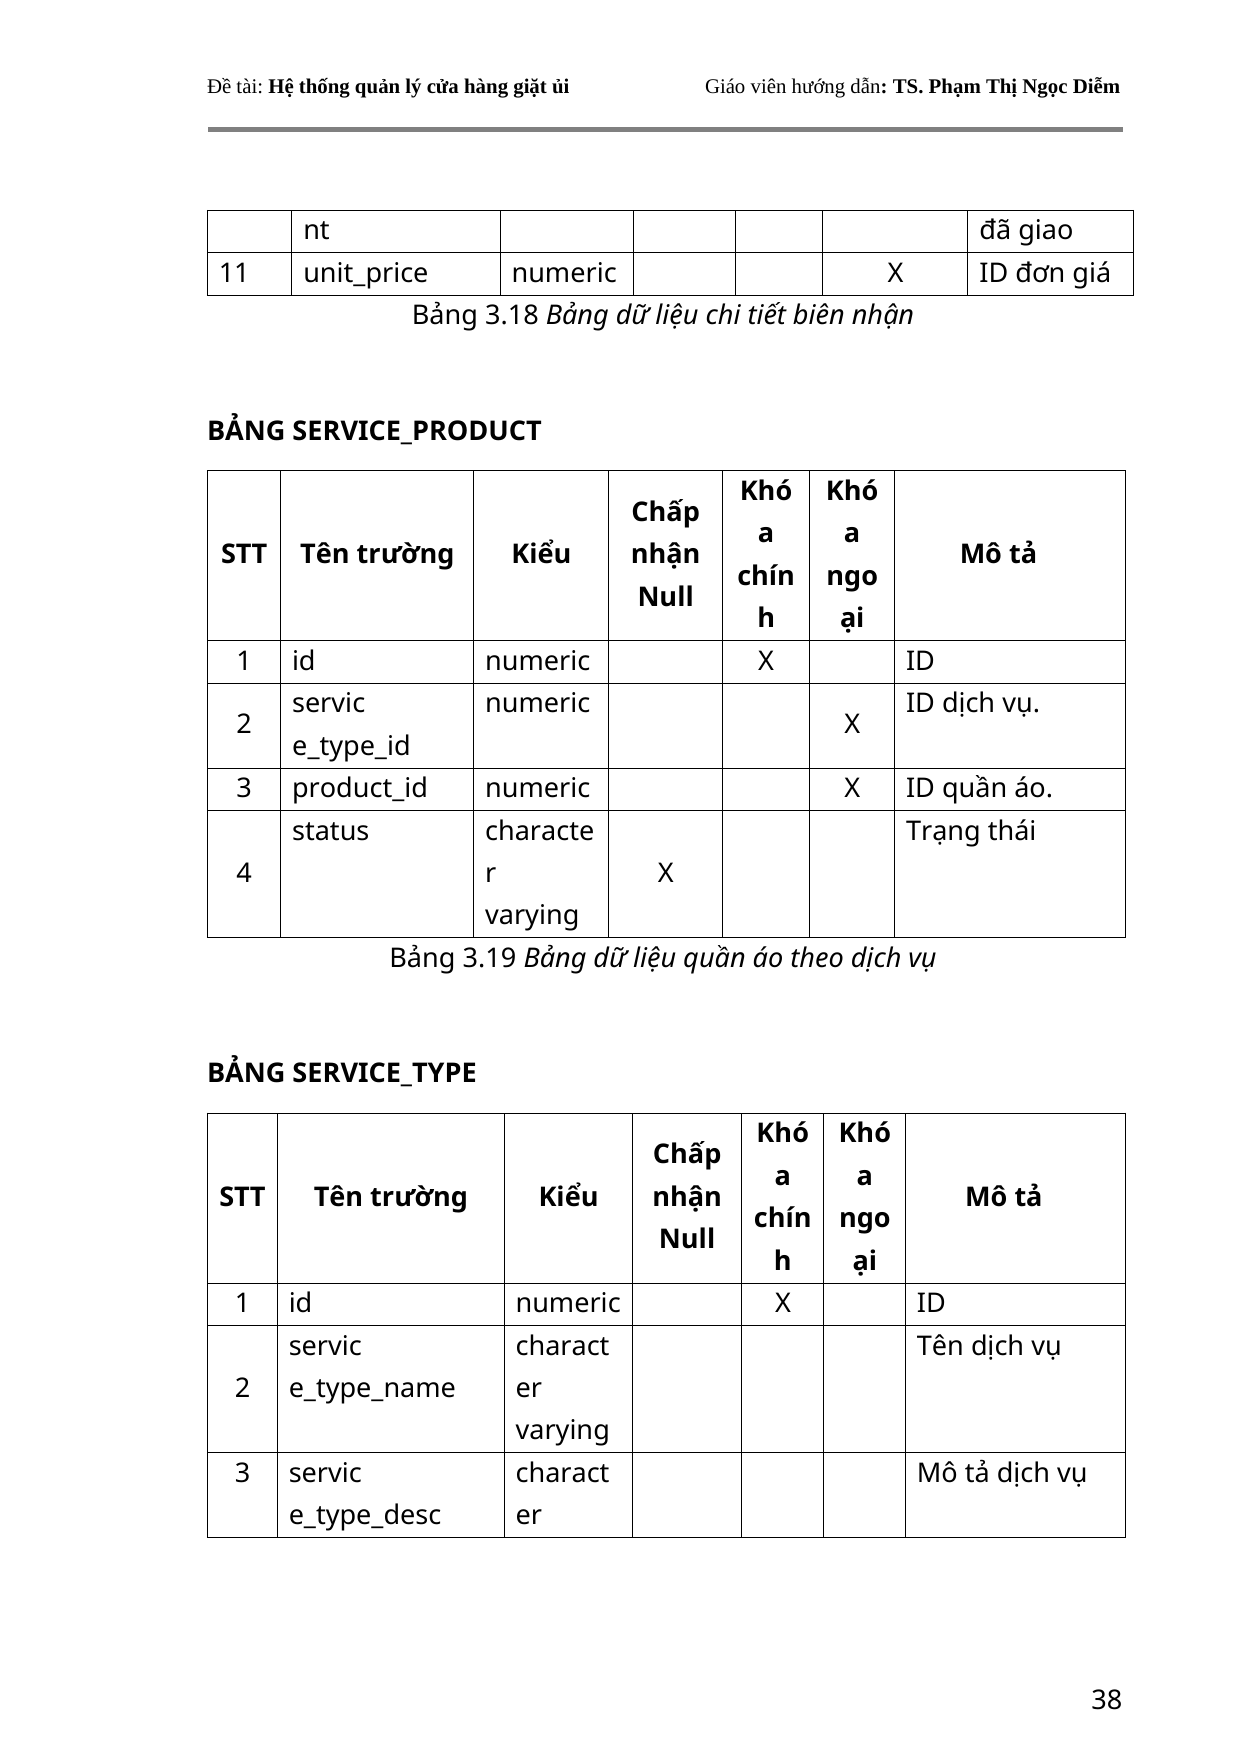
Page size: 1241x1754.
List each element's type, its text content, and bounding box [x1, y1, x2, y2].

table_cell [281, 769, 473, 810]
table_cell [505, 1326, 632, 1452]
table_cell [723, 811, 809, 937]
table_cell [723, 684, 809, 767]
text 3 [207, 296, 1122, 333]
table_cell [906, 1453, 1125, 1537]
table_header [278, 1114, 504, 1282]
table_cell [208, 811, 280, 937]
table_cell [823, 253, 967, 295]
table_cell [723, 641, 809, 682]
table_cell [824, 1453, 905, 1537]
table_cell [292, 211, 500, 252]
table_cell [208, 769, 280, 810]
table_cell [609, 641, 722, 682]
table_header [281, 471, 473, 640]
table_cell [810, 769, 894, 810]
table_cell [810, 641, 894, 682]
table_cell [292, 253, 500, 295]
table_header [742, 1114, 823, 1282]
table_cell [474, 769, 608, 810]
table_cell [281, 641, 473, 682]
table_cell [609, 684, 722, 767]
table_cell [723, 769, 809, 810]
table_cell [810, 684, 894, 767]
table_cell [501, 211, 633, 252]
table_cell [968, 211, 1133, 252]
table_cell [742, 1453, 823, 1537]
table_cell [505, 1284, 632, 1325]
table_cell [810, 811, 894, 937]
table_cell [208, 1326, 277, 1452]
table_cell [208, 253, 291, 295]
table_cell [895, 811, 1125, 937]
table_cell [609, 769, 722, 810]
table_cell [634, 211, 735, 252]
table_cell [208, 684, 280, 767]
table_cell [906, 1326, 1125, 1452]
table_header [208, 1114, 277, 1282]
table_cell [824, 1326, 905, 1452]
table_header [906, 1114, 1125, 1282]
table_header [208, 471, 280, 640]
table_header [895, 471, 1125, 640]
table_cell [208, 1453, 277, 1537]
table_cell [895, 684, 1125, 767]
table_cell [505, 1453, 632, 1537]
table_cell [474, 811, 608, 937]
table_cell [736, 211, 822, 252]
table_header [633, 1114, 741, 1282]
table_cell [609, 811, 722, 937]
table_cell [633, 1326, 741, 1452]
table_cell [823, 211, 967, 252]
table_cell [278, 1453, 504, 1537]
table_header [810, 471, 894, 640]
table_header [609, 471, 722, 640]
table_header [474, 471, 608, 640]
table_cell [742, 1284, 823, 1325]
table_cell [895, 769, 1125, 810]
table_cell [281, 811, 473, 937]
table_header [505, 1114, 632, 1282]
table_cell [633, 1453, 741, 1537]
table_cell [968, 253, 1133, 295]
table_cell [895, 641, 1125, 682]
table_cell [474, 641, 608, 682]
table_header [723, 471, 809, 640]
table_cell [742, 1326, 823, 1452]
table_cell [474, 684, 608, 767]
table_cell [278, 1326, 504, 1452]
table_header [824, 1114, 905, 1282]
table_cell [208, 211, 291, 252]
table_cell [208, 641, 280, 682]
table_cell [906, 1284, 1125, 1325]
table_cell [736, 253, 822, 295]
table_cell [278, 1284, 504, 1325]
table_cell [501, 253, 633, 295]
table_cell [634, 253, 735, 295]
table_cell [824, 1284, 905, 1325]
table_cell [208, 1284, 277, 1325]
text 3 [207, 938, 1122, 975]
table_cell [633, 1284, 741, 1325]
table_cell [281, 684, 473, 767]
